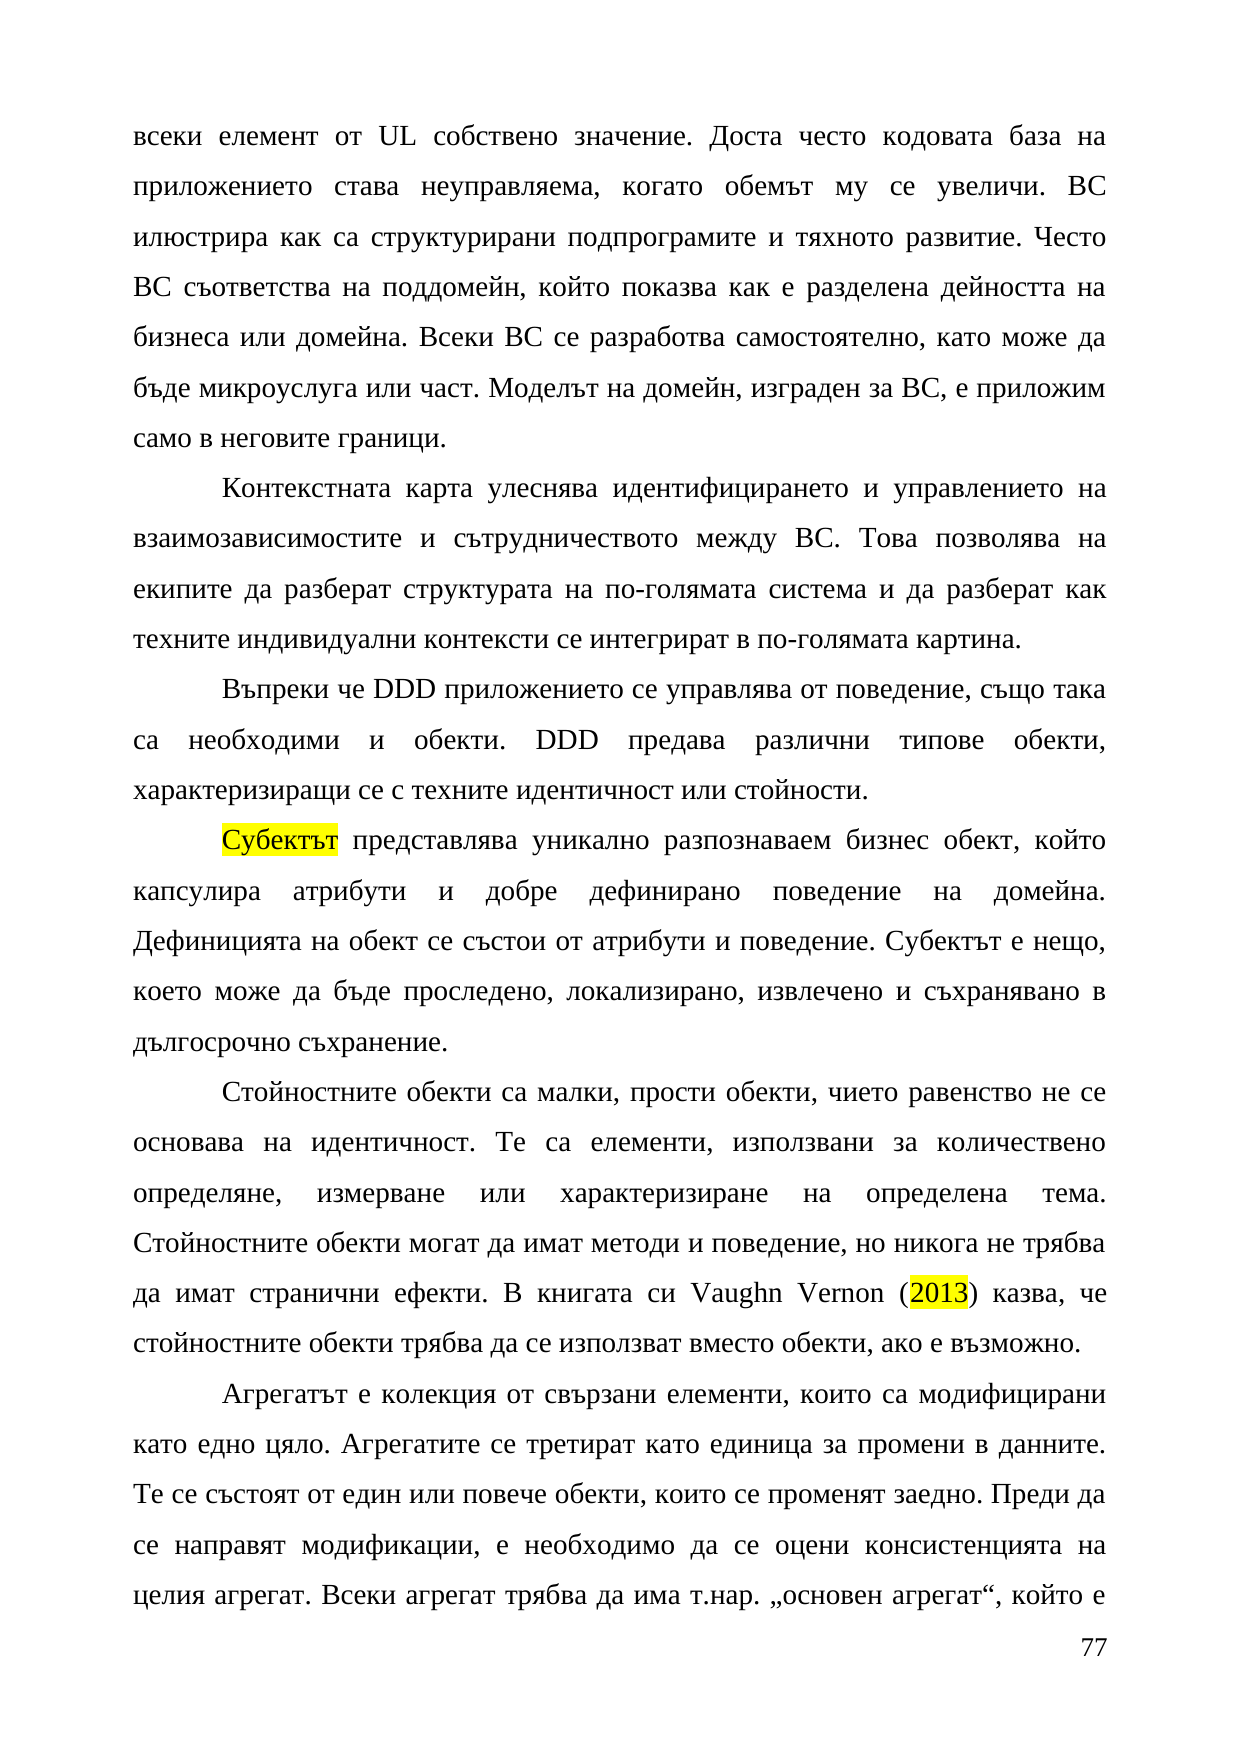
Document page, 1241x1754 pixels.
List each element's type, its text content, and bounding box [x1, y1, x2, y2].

text Субектът представлява уникално разпознаваем бизнес обект, който капсулира атрибути и добре дефинирано поведение на домейна. Дефиницията на обект се състои от атрибути и поведение. Субектът е нещо, което може да бъде проследено, локализирано, извлечено и съхранявано в дългосрочно съхранение. [133, 822, 1107, 1057]
text Стойностните обекти са малки, прости обекти, чието равенство не се основава на идентичност. Те са елементи, използвани за количествено определяне, измерване или характеризиране на определена тема. Стойностните обекти могат да имат методи и поведение, но никога не трябва да имат странични ефекти. В книгата си Vaughn Vernon (2013) казва, че стойностните обекти трябва да се използват вместо обекти, ако е възможно. [133, 1074, 1107, 1359]
text Въпреки че DDD приложението се управлява от поведение, също така са необходими и обекти. DDD предава различни типове обекти, характеризиращи се с техните идентичност или стойности. [133, 672, 1107, 806]
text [133, 118, 1107, 453]
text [133, 1376, 1107, 1611]
text Контекстната карта улеснява идентифицирането и управлението на взаимозависимостите и сътрудничеството между BС. Това позволява на екипите да разберат структурата на по-голямата система и да разберат как техните индивидуални контексти се интегрират в по-голямата картина. [133, 470, 1107, 655]
